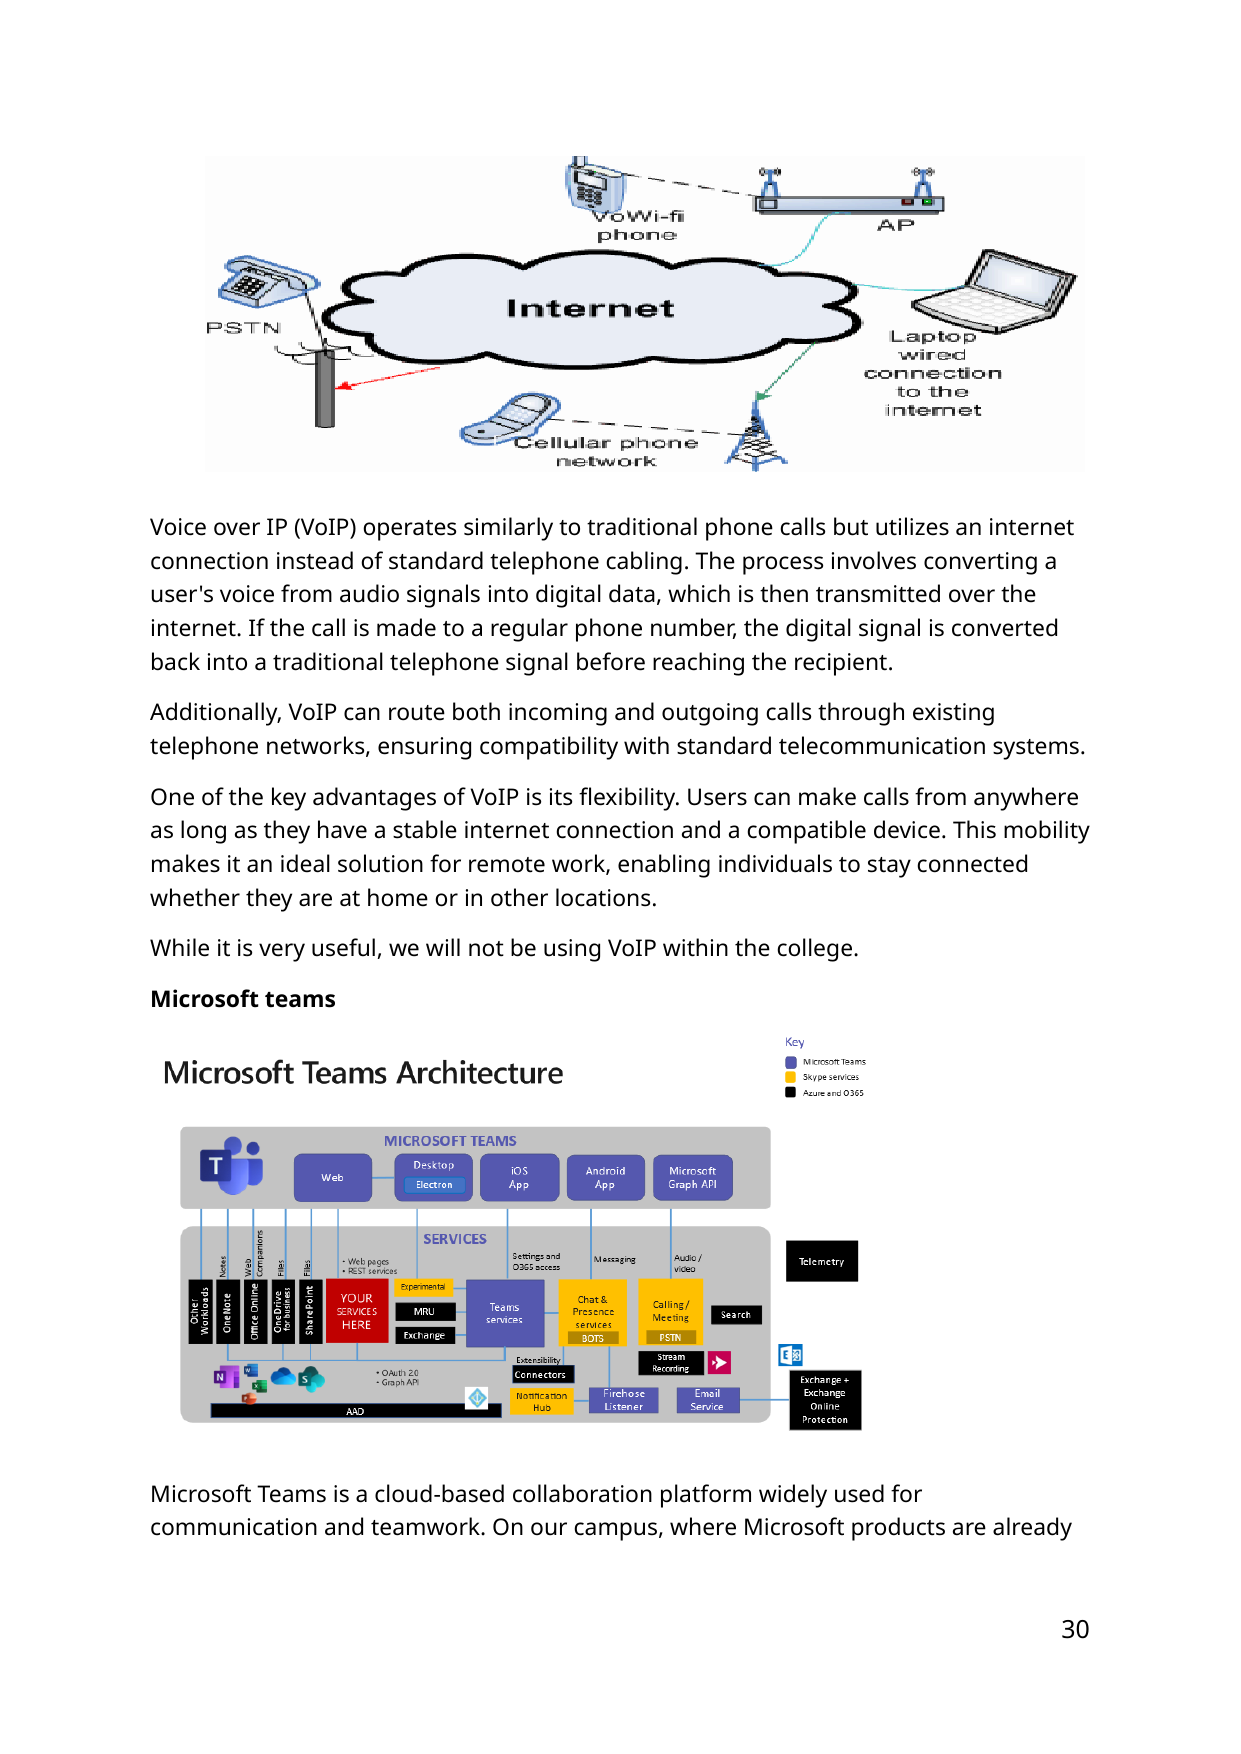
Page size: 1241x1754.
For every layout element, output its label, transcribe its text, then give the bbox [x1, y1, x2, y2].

text Voice over IP (VoIP) operates similarly to traditional phone calls but utilizes an internet connection instead of standard telephone cabling. The process involves converting a user's voice from audio signals into digital data, which is then transmitted over the internet. If the call is made to a regular phone number, the digital signal is converted back into a traditional telephone signal before reaching the recipient. [150, 511, 1090, 677]
picture [150, 150, 1142, 492]
text While it is very useful, we will not be using VoIP within the college. [150, 932, 1090, 963]
text One of the key advantages of VoIP is its flexibility. Users can make calls from anywhere as long as they have a stable internet connection and a compatible device. This mobility makes it an ideal solution for remote work, enabling individuals to stay connected whether they are at home or in other locations. [150, 781, 1090, 913]
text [150, 1478, 1090, 1543]
text Microsoft teams [150, 983, 1090, 1014]
text Additionally, VoIP can route both incoming and outgoing calls through existing telephone networks, ensuring compatibility with standard telecommunication systems. [150, 696, 1090, 761]
picture [150, 1033, 878, 1459]
